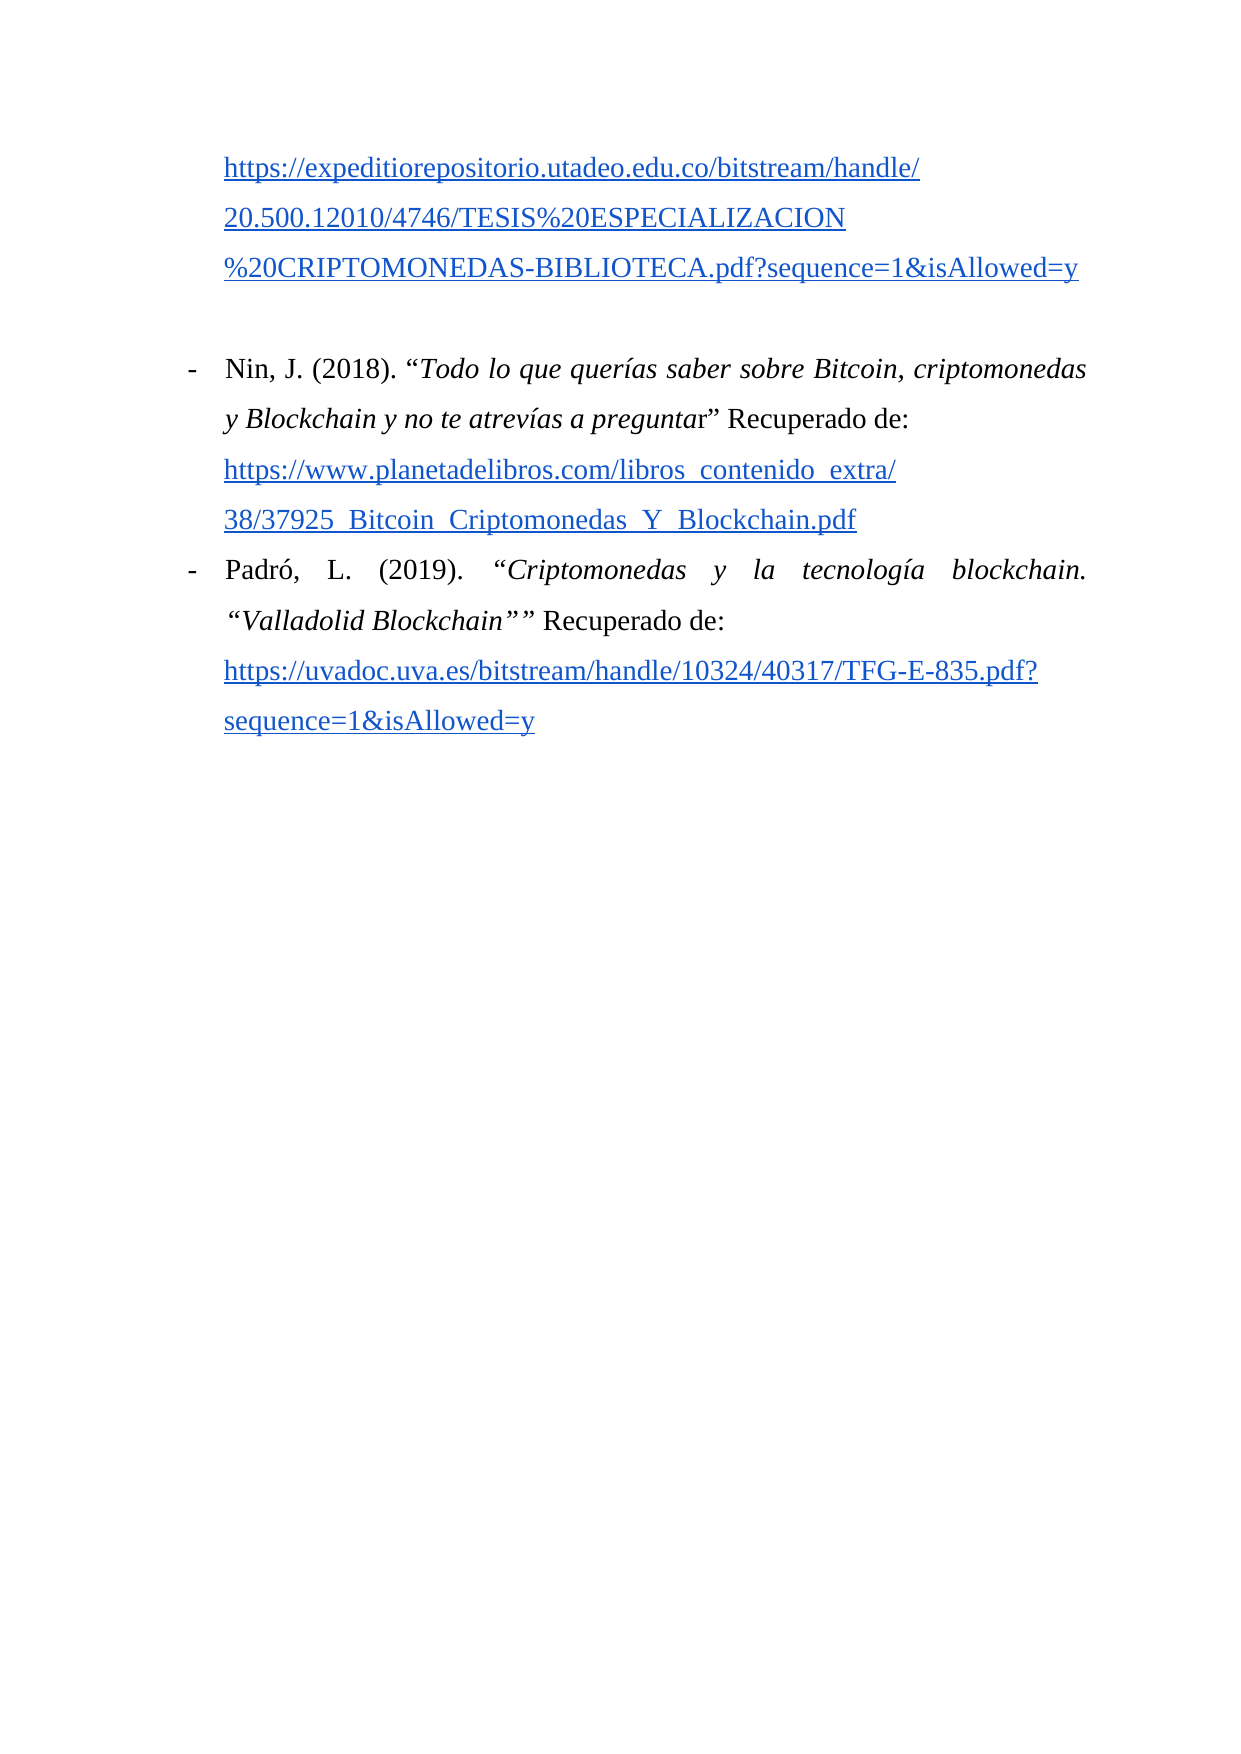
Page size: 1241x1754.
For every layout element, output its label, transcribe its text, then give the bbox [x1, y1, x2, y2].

text https://expeditiorepositorio.utadeo.edu.co/bitstream/handle/20.500.12010/4746/TESIS%20ESPECIALIZACION%20CRIPTOMONEDAS-BIBLIOTECA.pdf?sequence=1&isAllowed=y [224, 150, 1090, 284]
text https://www.planetadelibros.com/libros_contenido_extra/38/37925_Bitcoin_Criptomonedas_Y_Blockchain.pdf [224, 452, 1090, 536]
list Padró, L. (2019). “Criptomonedas y la tecnología blockchain. “Valladolid Blockchain”” Recuperado de: [187, 552, 1090, 636]
text https://uvadoc.uva.es/bitstream/handle/10324/40317/TFG-E-835.pdf?sequence=1&isAllowed=y [224, 653, 1090, 737]
list Nin, J. (2018). “Todo lo que querías saber sobre Bitcoin, criptomonedas y Blockchain y no te atrevías a preguntar” Recuperado de: [187, 351, 1090, 435]
